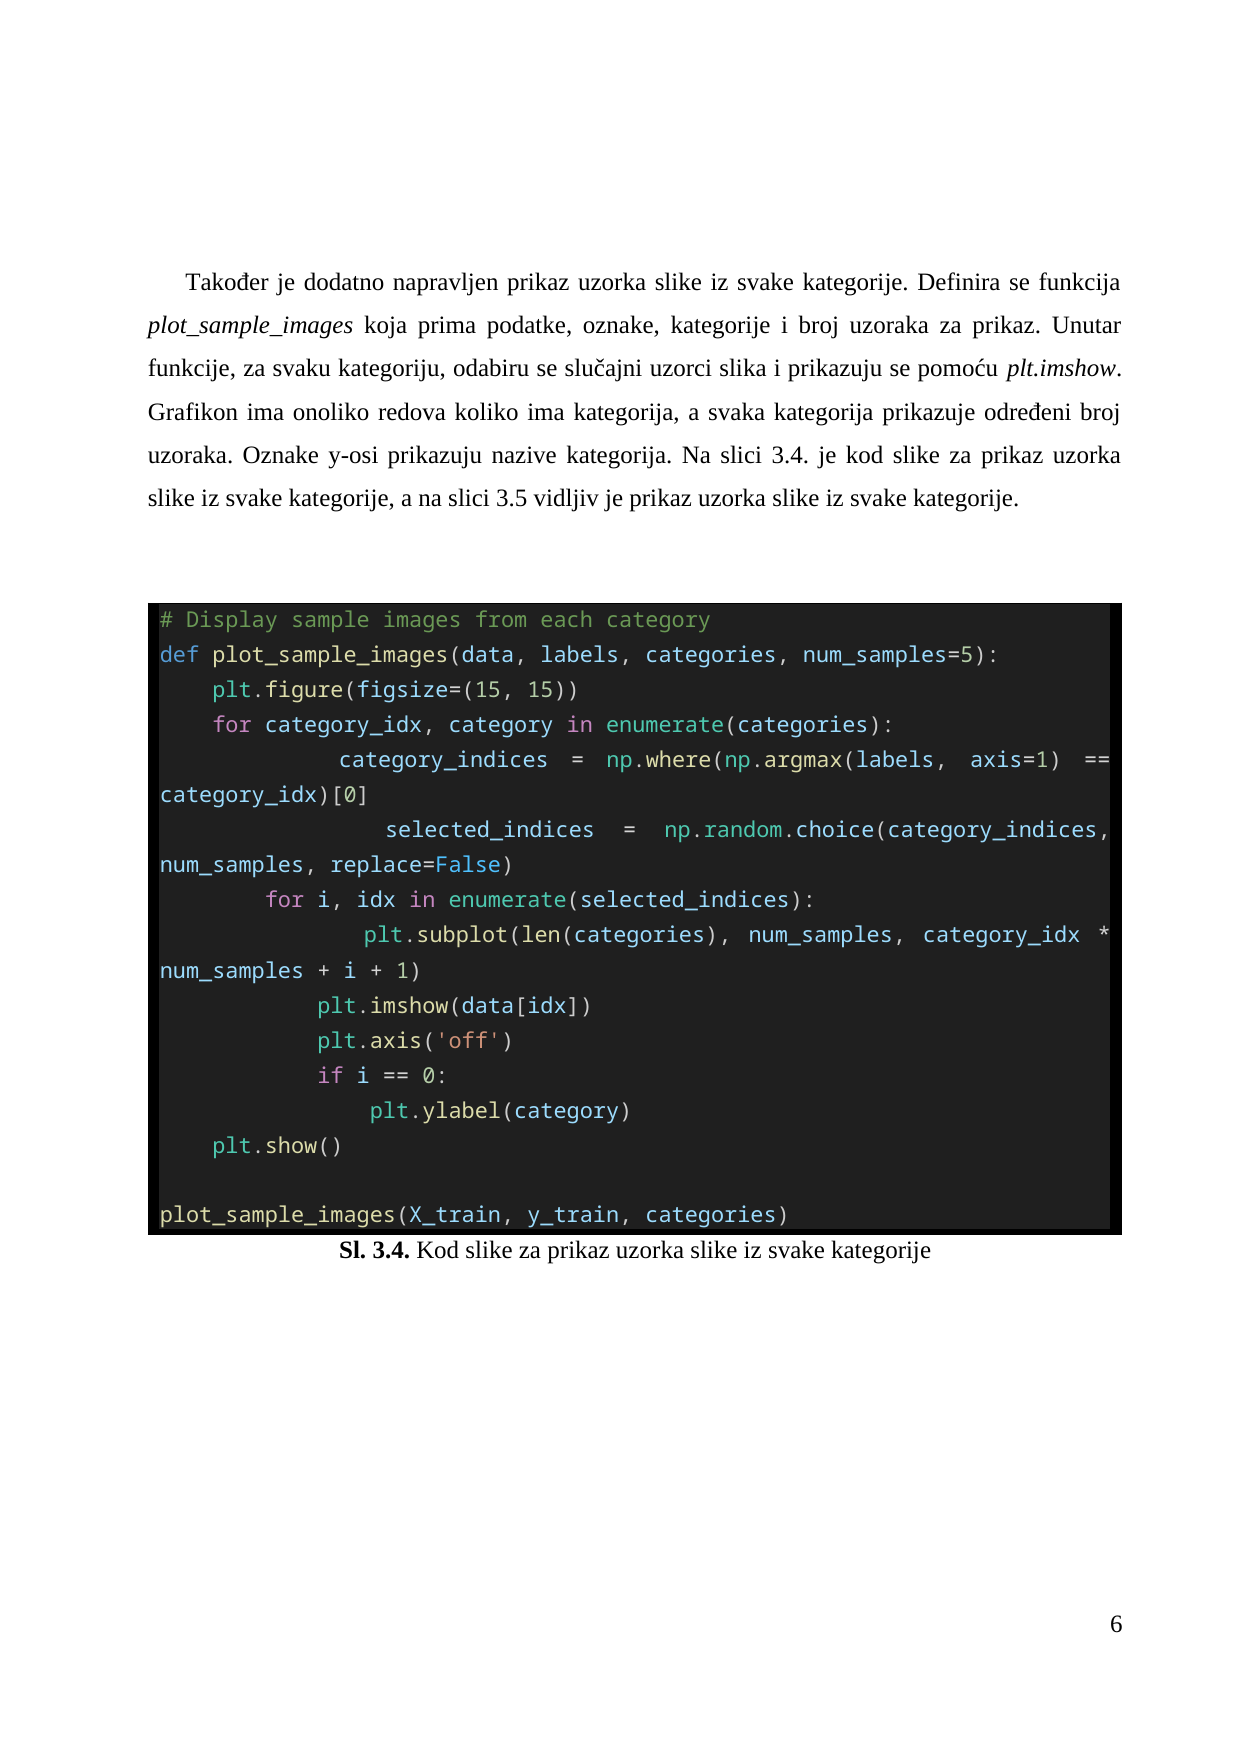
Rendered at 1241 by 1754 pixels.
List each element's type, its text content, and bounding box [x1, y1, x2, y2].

text Sl. 3.4. Kod slike za prikaz uzorka slike iz svake kategorije [148, 1235, 1122, 1264]
table_header # Display sample images from each category def plot_sample_images(data, labels, categories, num_samples=5): plt.figure(figsize=(15, 15)) for category_idx, category in enumerate(categories): category_indices = np.where(np.argmax(labels, axis=1) == category_idx)[0] selected_indices = np.random.choice(category_indices, num_samples, replace=False) for i, idx in enumerate(selected_indices): plt.subplot(len(categories), num_samples, category_idx * num_samples + i + 1) plt.imshow(data[idx]) plt.axis('off') if i == 0: plt.ylabel(category) plt.show() plot_sample_images(X_train, y_train, categories) [149, 604, 1121, 1234]
text Također je dodatno napravljen prikaz uzorka slike iz svake kategorije. Definira se funkcija plot_sample_images koja prima podatke, oznake, kategorije i broj uzoraka za prikaz. Unutar funkcije, za svaku kategoriju, odabiru se slučajni uzorci slika i prikazuju se pomoću plt.imshow. Grafikon ima onoliko redova koliko ima kategorija, a svaka kategorija prikazuje određeni broj uzoraka. Oznake y-osi prikazuju nazive kategorija. Na slici 3.4. je kod slike za prikaz uzorka slike iz svake kategorije, a na slici 3.5 vidljiv je prikaz uzorka slike iz svake kategorije. [148, 267, 1122, 512]
